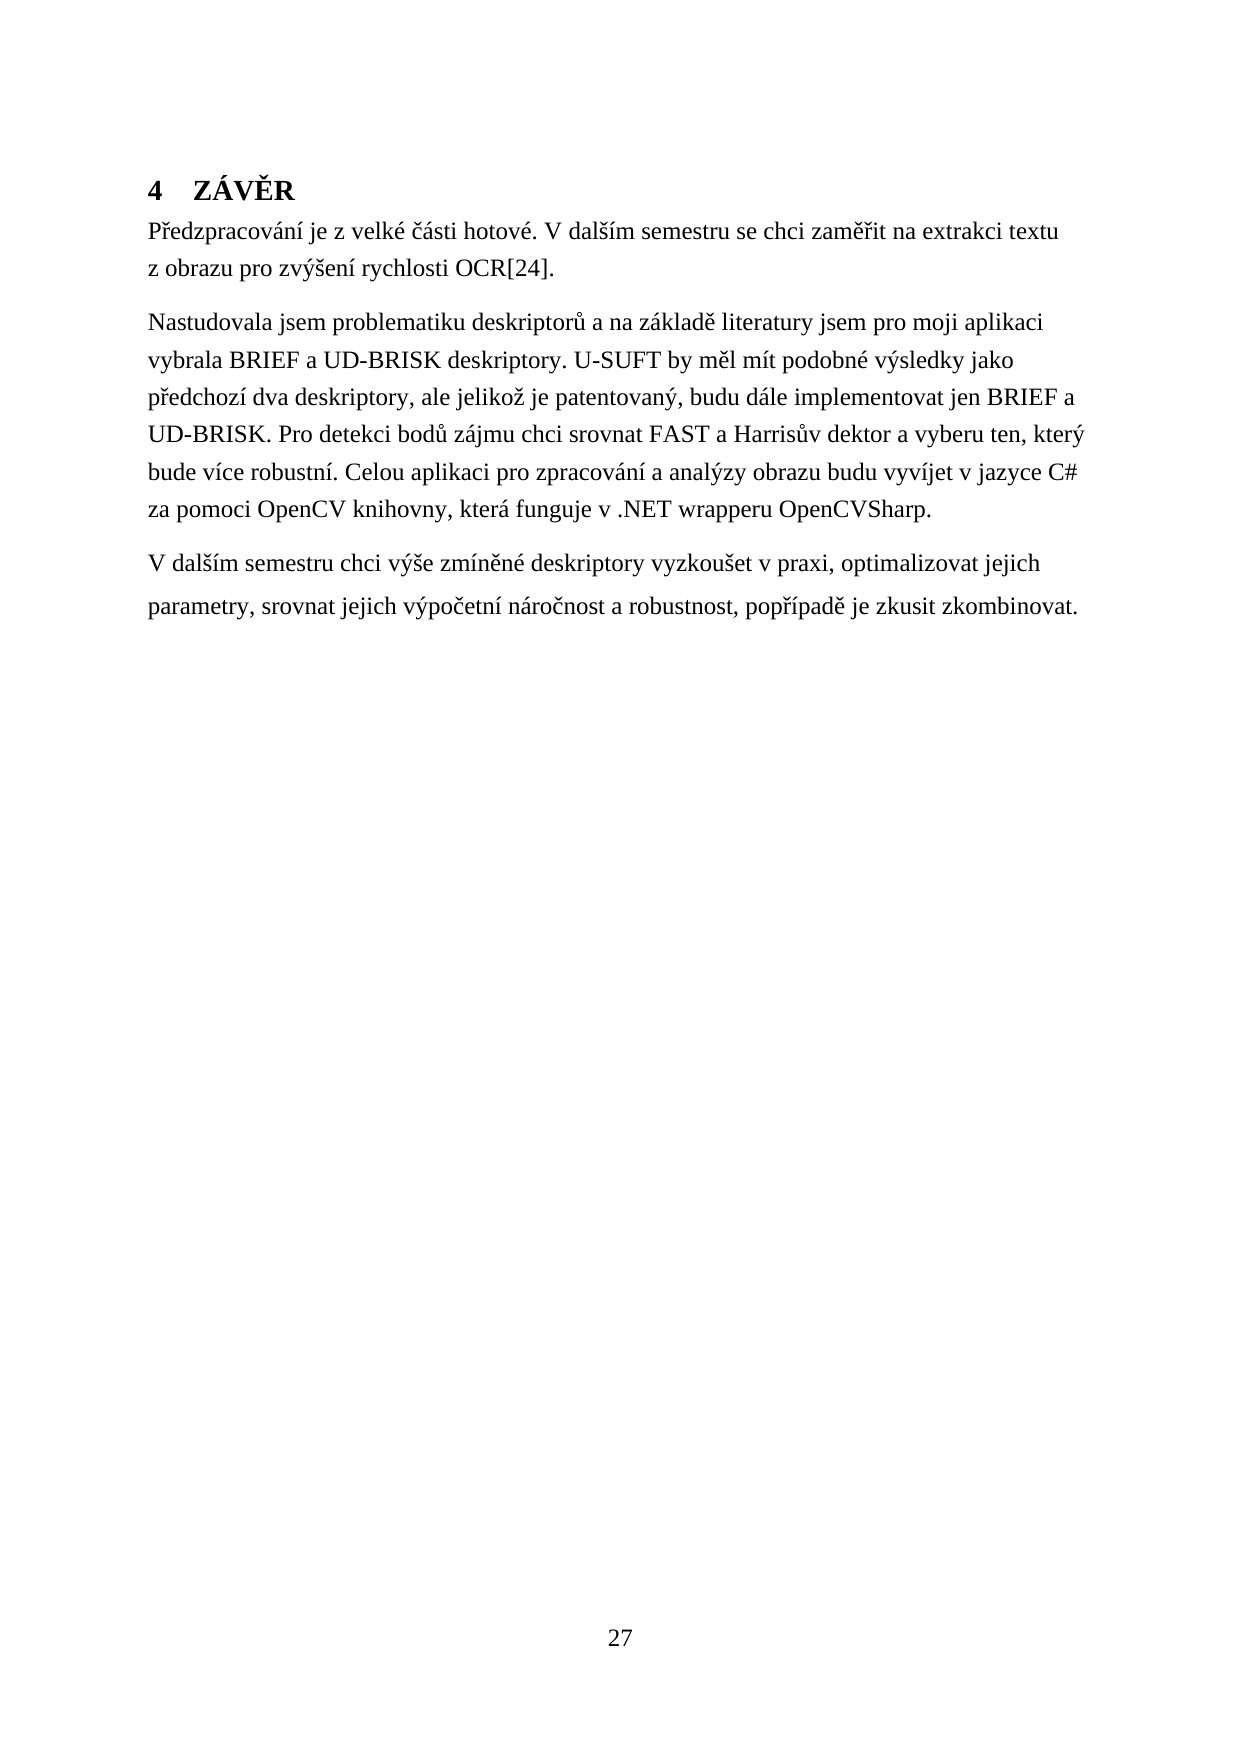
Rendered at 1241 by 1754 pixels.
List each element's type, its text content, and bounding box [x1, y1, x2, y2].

text Nastudovala jsem problematiku deskriptorů a na základě literatury jsem pro moji aplikaci vybrala BRIEF a UD-BRISK deskriptory. U-SUFT by měl mít podobné výsledky jako předchozí dva deskriptory, ale jelikož je patentovaný, budu dále implementovat jen BRIEF a UD-BRISK. Pro detekci bodů zájmu chci srovnat FAST a Harrisův dektor a vyberu ten, který bude více robustní. Celou aplikaci pro zpracování a analýzy obrazu budu vyvíjet v jazyce C# za pomoci OpenCV knihovny, která funguje v .NET wrapperu OpenCVSharp. [148, 307, 1093, 523]
text Předzpracování je z velké části hotové. V dalším semestru se chci zaměřit na extrakci textu z obrazu pro zvýšení rychlosti OCR[24]. [148, 216, 1093, 282]
subtitle ZÁVĚR [148, 173, 1093, 206]
text V dalším semestru chci výše zmíněné deskriptory vyzkoušet v praxi, optimalizovat jejich parametry, srovnat jejich výpočetní náročnost a robustnost, popřípadě je zkusit zkombinovat. [148, 548, 1093, 620]
